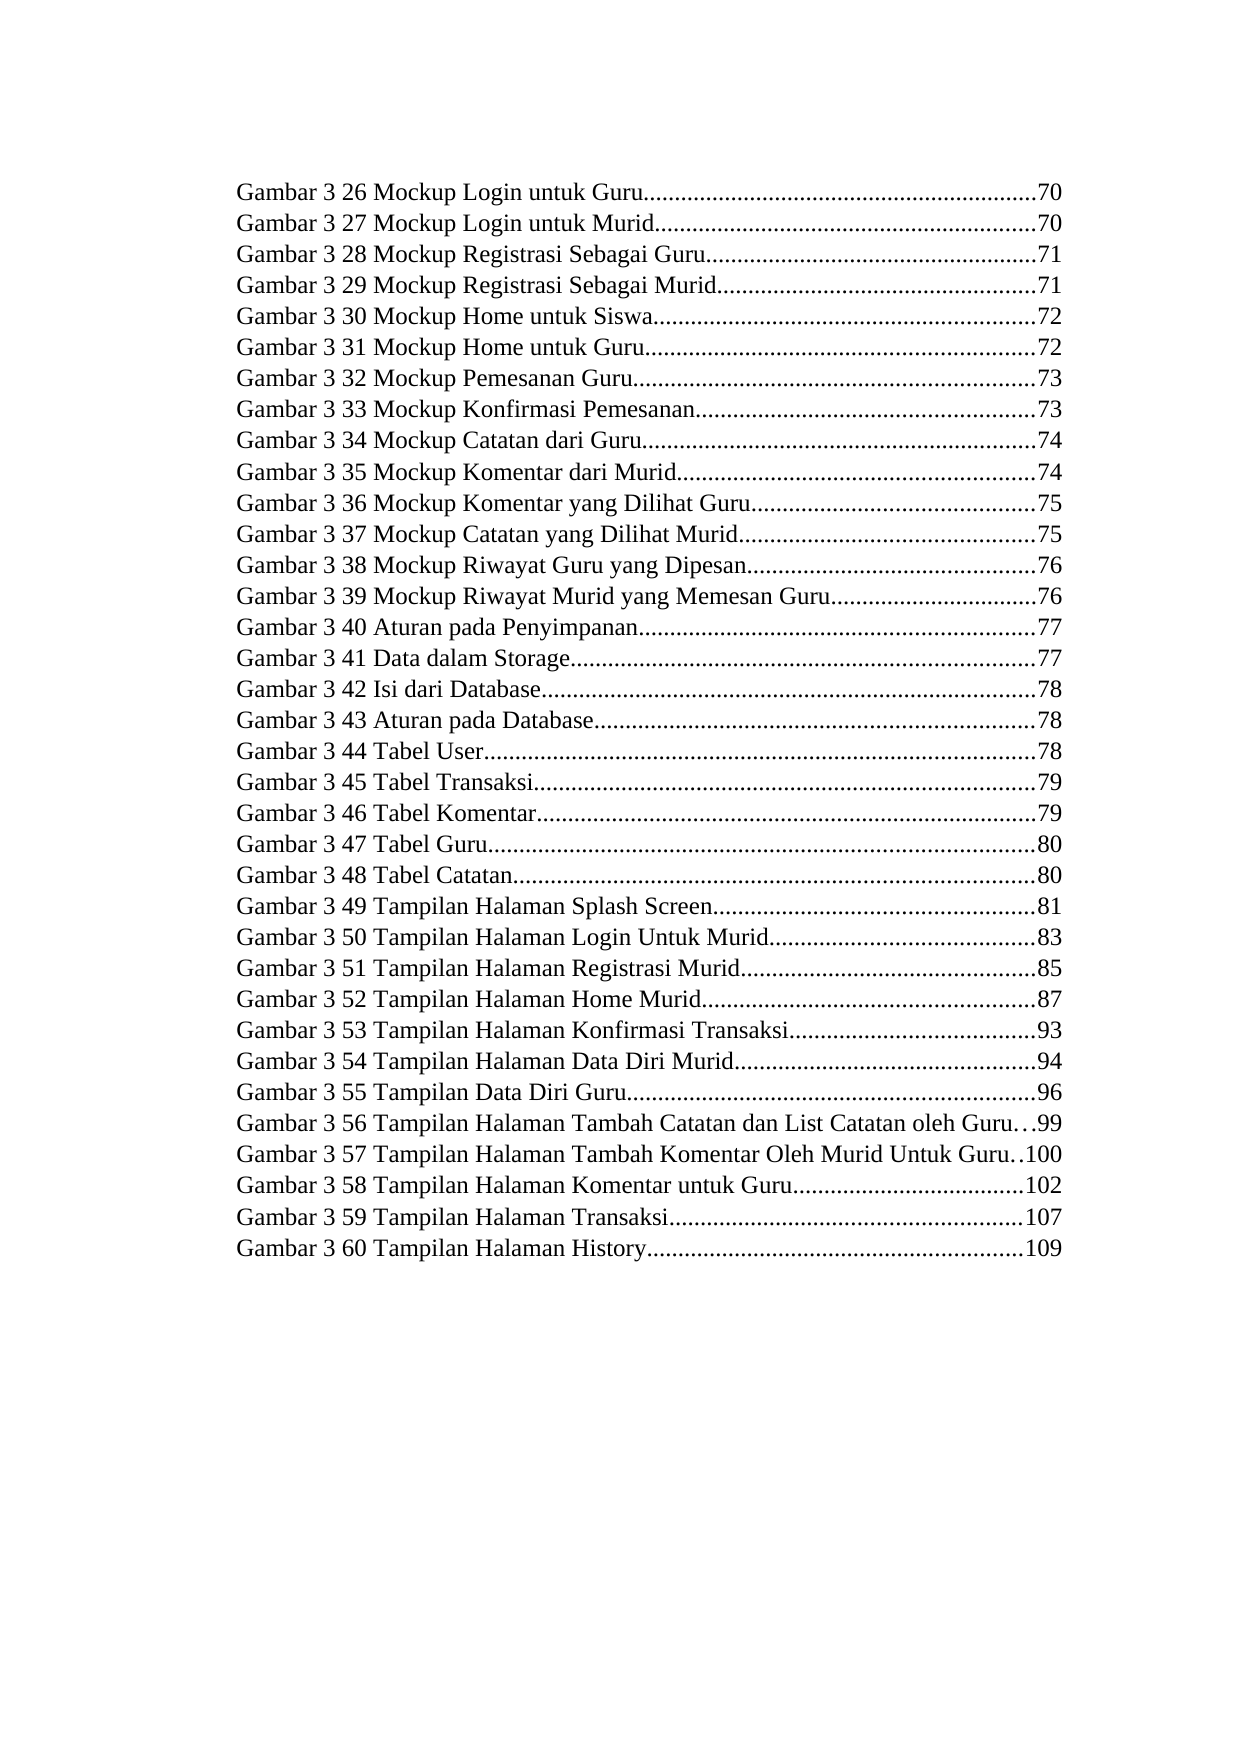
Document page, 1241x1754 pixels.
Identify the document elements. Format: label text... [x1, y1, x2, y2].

text Gambar 3 58 Tampilan Halaman Komentar untuk Guru 102 [236, 1171, 1063, 1199]
text Gambar 3 60 Tampilan Halaman History 109 [236, 1233, 1063, 1261]
text Gambar 3 46 Tabel Komentar 79 [236, 798, 1063, 827]
text Gambar 3 35 Mockup Komentar dari Murid 74 [236, 457, 1063, 485]
text Gambar 3 41 Data dalam Storage 77 [236, 643, 1063, 672]
text Gambar 3 55 Tampilan Data Diri Guru 96 [236, 1077, 1063, 1106]
text Gambar 3 31 Mockup Home untuk Guru 72 [236, 332, 1063, 361]
text Gambar 3 37 Mockup Catatan yang Dilihat Murid 75 [236, 519, 1063, 547]
text Gambar 3 44 Tabel User 78 [236, 736, 1063, 765]
text Gambar 3 51 Tampilan Halaman Registrasi Murid 85 [236, 953, 1063, 982]
text Gambar 3 54 Tampilan Halaman Data Diri Murid 94 [236, 1046, 1063, 1075]
text Gambar 3 52 Tampilan Halaman Home Murid 87 [236, 984, 1063, 1013]
text Gambar 3 26 Mockup Login untuk Guru 70 [236, 177, 1063, 206]
text Gambar 3 42 Isi dari Database 78 [236, 674, 1063, 703]
text Gambar 3 34 Mockup Catatan dari Guru 74 [236, 426, 1063, 454]
text Gambar 3 50 Tampilan Halaman Login Untuk Murid 83 [236, 922, 1063, 951]
text Gambar 3 30 Mockup Home untuk Siswa 72 [236, 301, 1063, 330]
text Gambar 3 49 Tampilan Halaman Splash Screen 81 [236, 891, 1063, 920]
text Gambar 3 48 Tabel Catatan 80 [236, 860, 1063, 889]
text Gambar 3 59 Tampilan Halaman Transaksi 107 [236, 1202, 1063, 1230]
text Gambar 3 32 Mockup Pemesanan Guru 73 [236, 363, 1063, 392]
text Gambar 3 53 Tampilan Halaman Konfirmasi Transaksi 93 [236, 1015, 1063, 1044]
text Gambar 3 38 Mockup Riwayat Guru yang Dipesan 76 [236, 550, 1063, 578]
text Gambar 3 27 Mockup Login untuk Murid 70 [236, 208, 1063, 237]
text Gambar 3 28 Mockup Registrasi Sebagai Guru 71 [236, 239, 1063, 268]
text Gambar 3 33 Mockup Konfirmasi Pemesanan 73 [236, 394, 1063, 423]
text Gambar 3 45 Tabel Transaksi 79 [236, 767, 1063, 796]
text Gambar 3 36 Mockup Komentar yang Dilihat Guru 75 [236, 488, 1063, 516]
text Gambar 3 57 Tampilan Halaman Tambah Komentar Oleh Murid Untuk Guru 100 [236, 1139, 1063, 1168]
text Gambar 3 56 Tampilan Halaman Tambah Catatan dan List Catatan oleh Guru 99 [236, 1108, 1063, 1137]
text Gambar 3 40 Aturan pada Penyimpanan 77 [236, 612, 1063, 641]
text Gambar 3 39 Mockup Riwayat Murid yang Memesan Guru 76 [236, 581, 1063, 609]
text Gambar 3 43 Aturan pada Database 78 [236, 705, 1063, 734]
text Gambar 3 47 Tabel Guru 80 [236, 829, 1063, 858]
text Gambar 3 29 Mockup Registrasi Sebagai Murid 71 [236, 270, 1063, 299]
